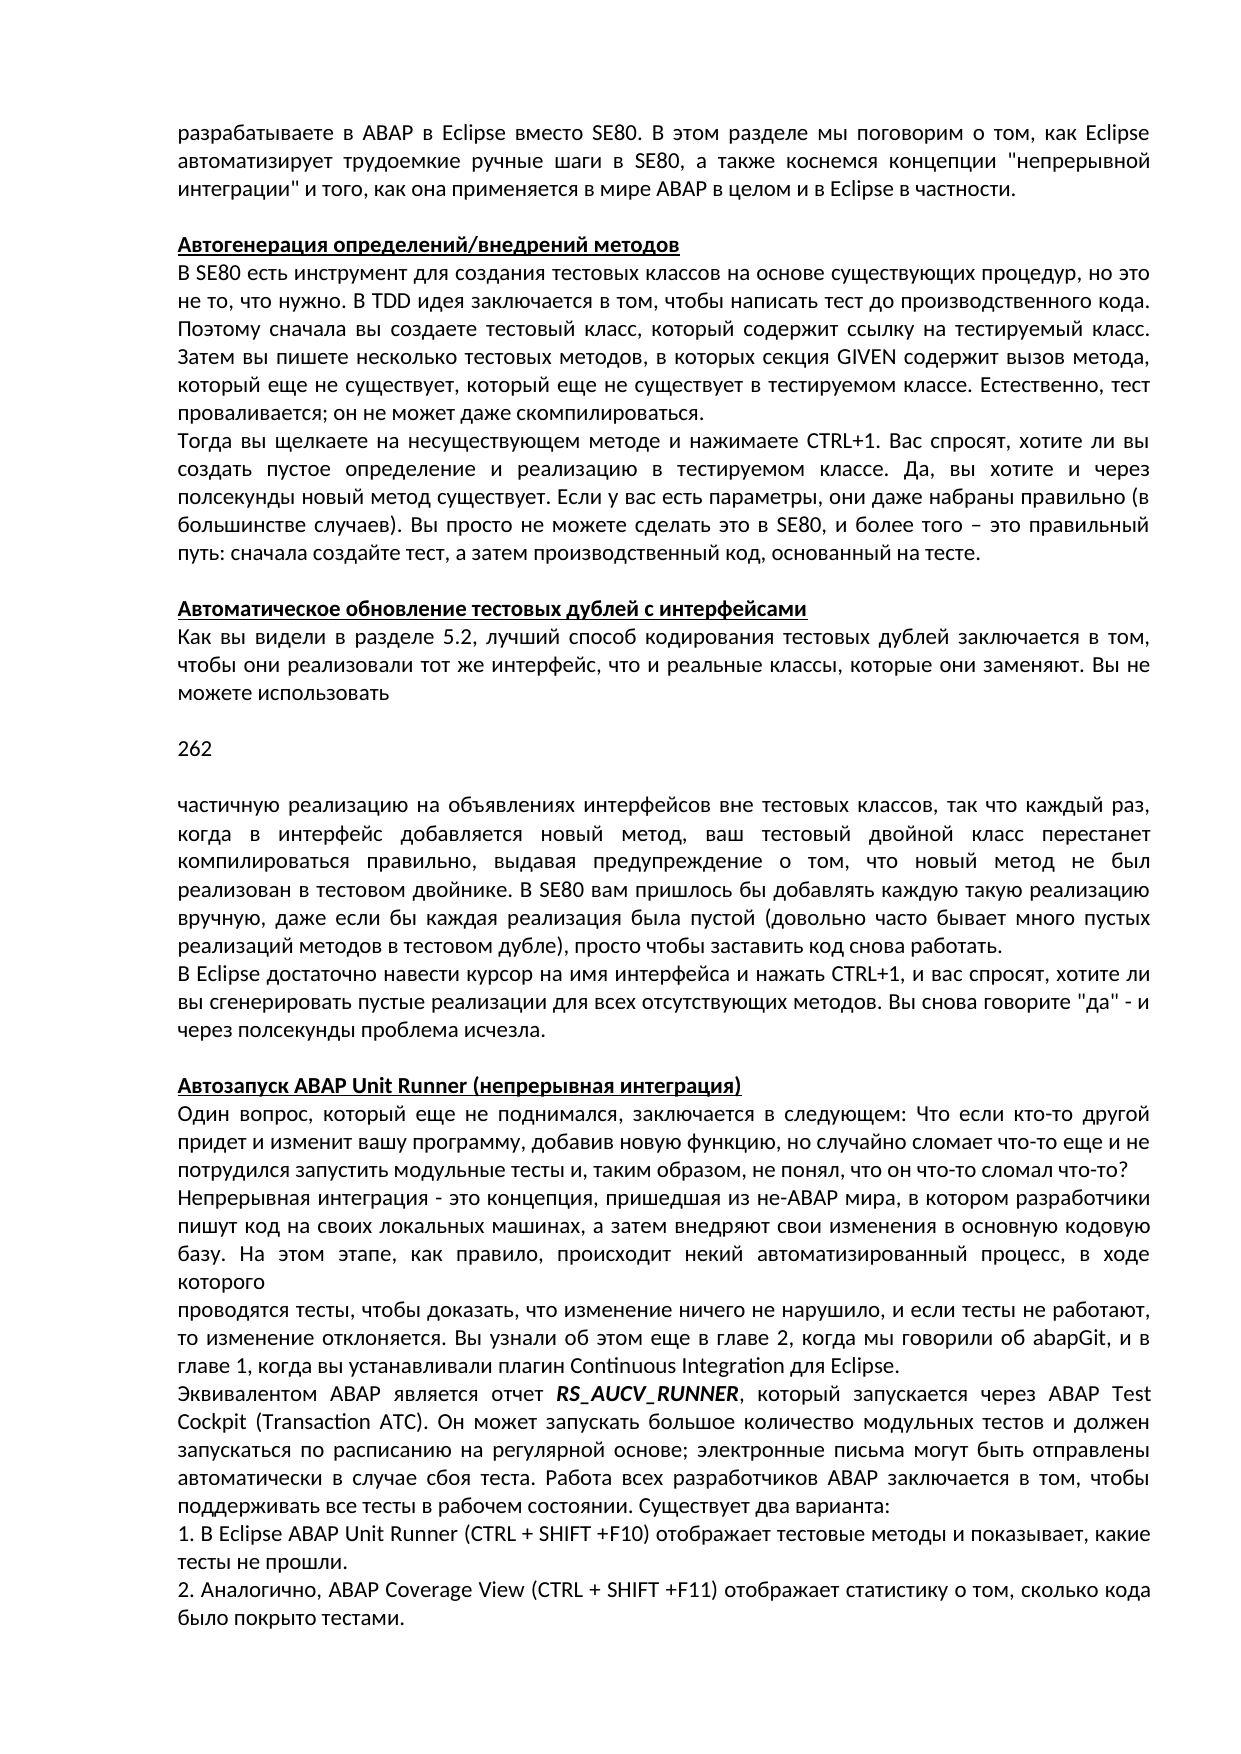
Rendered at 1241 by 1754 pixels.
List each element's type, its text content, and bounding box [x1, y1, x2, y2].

text 262 [177, 734, 1152, 763]
text В SE80 есть инструмент для создания тестовых классов на основе существующих процедур, но это не то, что нужно. В TDD идея заключается в том, чтобы написать тест до производственного кода. Поэтому сначала вы создаете тестовый класс, который содержит ссылку на тестируемый класс. Затем вы пишете несколько тестовых методов, в которых секция GIVEN содержит вызов метода, который еще не существует, который еще не существует в тестируемом классе. Естественно, тест проваливается; он не может даже скомпилироваться. [177, 258, 1152, 426]
text Тогда вы щелкаете на несуществующем методе и нажимаете CTRL+1. Вас спросят, хотите ли вы создать пустое определение и реализацию в тестируемом классе. Да, вы хотите и через полсекунды новый метод существует. Если у вас есть параметры, они даже набраны правильно (в большинстве случаев). Вы просто не можете сделать это в SE80, и более того – это правильный путь: сначала создайте тест, а затем производственный код, основанный на тесте. [177, 426, 1152, 566]
text Эквивалентом ABAP является отчет RS_AUCV_RUNNER, который запускается через ABAP Test Cockpit (Transaction ATC). Он может запускать большое количество модульных тестов и должен запускаться по расписанию на регулярной основе; электронные письма могут быть отправлены автоматически в случае сбоя теста. Работа всех разработчиков ABAP заключается в том, чтобы поддерживать все тесты в рабочем состоянии. Существует два варианта: [177, 1379, 1152, 1519]
text 2. Аналогично, ABAP Coverage View (CTRL + SHIFT +F11) отображает статистику о том, сколько кода было покрыто тестами. [177, 1575, 1152, 1631]
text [177, 118, 1152, 202]
text проводятся тесты, чтобы доказать, что изменение ничего не нарушило, и если тесты не работают, то изменение отклоняется. Вы узнали об этом еще в главе 2, когда мы говорили об abapGit, и в главе 1, когда вы устанавливали плагин Continuous Integration для Eclipse. [177, 1295, 1152, 1379]
text Непрерывная интеграция - это концепция, пришедшая из не-ABAP мира, в котором разработчики пишут код на своих локальных машинах, а затем внедряют свои изменения в основную кодовую базу. На этом этапе, как правило, происходит некий автоматизированный процесс, в ходе которого [177, 1183, 1152, 1295]
text частичную реализацию на объявлениях интерфейсов вне тестовых классов, так что каждый раз, когда в интерфейс добавляется новый метод, ваш тестовый двойной класс перестанет компилироваться правильно, выдавая предупреждение о том, что новый метод не был реализован в тестовом двойнике. В SE80 вам пришлось бы добавлять каждую такую реализацию вручную, даже если бы каждая реализация была пустой (довольно часто бывает много пустых реализаций методов в тестовом дубле), просто чтобы заставить код снова работать. [177, 791, 1152, 959]
text 1. В Eclipse ABAP Unit Runner (CTRL + SHIFT +F10) отображает тестовые методы и показывает, какие тесты не прошли. [177, 1519, 1152, 1575]
text Как вы видели в разделе 5.2, лучший способ кодирования тестовых дублей заключается в том, чтобы они реализовали тот же интерфейс, что и реальные классы, которые они заменяют. Вы не можете использовать [177, 622, 1152, 707]
text Автогенерация определений/внедрений методов [177, 230, 1152, 258]
text Один вопрос, который еще не поднимался, заключается в следующем: Что если кто-то другой придет и изменит вашу программу, добавив новую функцию, но случайно сломает что-то еще и не потрудился запустить модульные тесты и, таким образом, не понял, что он что-то сломал что-то? [177, 1099, 1152, 1183]
text Автозапуск ABAP Unit Runner (непрерывная интеграция) [177, 1071, 1152, 1099]
text Автоматическое обновление тестовых дублей с интерфейсами [177, 594, 1152, 622]
text В Eclipse достаточно навести курсор на имя интерфейса и нажать CTRL+1, и вас спросят, хотите ли вы сгенерировать пустые реализации для всех отсутствующих методов. Вы снова говорите "да" - и через полсекунды проблема исчезла. [177, 959, 1152, 1043]
